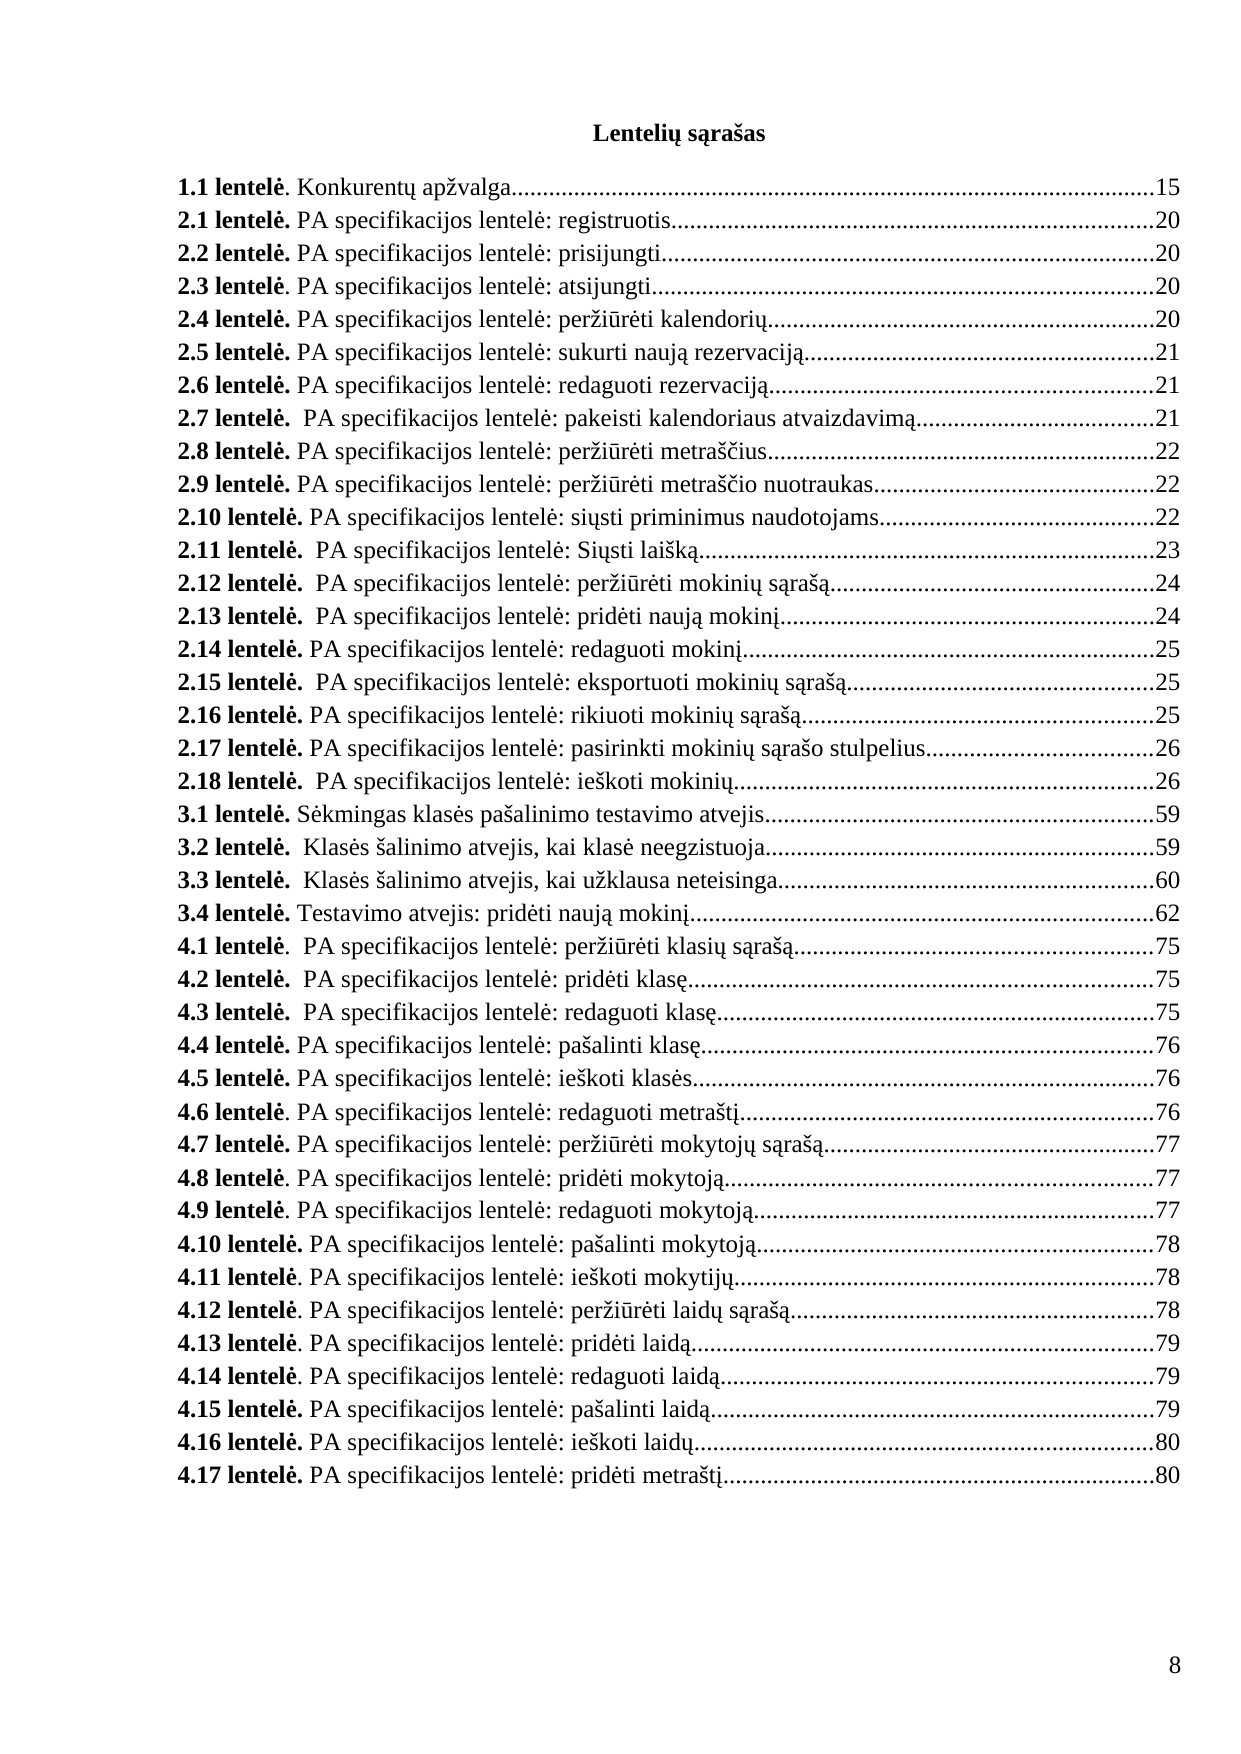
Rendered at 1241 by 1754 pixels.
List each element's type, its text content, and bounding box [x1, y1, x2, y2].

text 4.4 lentelė. PA specifikacijos lentelė: pašalinti klasę 76 [177, 1031, 1181, 1059]
text 4.16 lentelė. PA specifikacijos lentelė: ieškoti laidų 80 [177, 1427, 1181, 1456]
text 3.3 lentelė. Klasės šalinimo atvejis, kai užklausa neteisinga 60 [177, 865, 1181, 894]
text 4.8 lentelė. PA specifikacijos lentelė: pridėti mokytoją 77 [177, 1163, 1181, 1191]
text 2.15 lentelė. PA specifikacijos lentelė: eksportuoti mokinių sąrašą 25 [177, 667, 1181, 696]
text 4.17 lentelė. PA specifikacijos lentelė: pridėti metraštį 80 [177, 1460, 1181, 1488]
text 2.16 lentelė. PA specifikacijos lentelė: rikiuoti mokinių sąrašą 25 [177, 700, 1181, 729]
text 2.10 lentelė. PA specifikacijos lentelė: siųsti priminimus naudotojams 22 [177, 502, 1181, 531]
text 2.3 lentelė. PA specifikacijos lentelė: atsijungti 20 [177, 271, 1181, 300]
text 4.9 lentelė. PA specifikacijos lentelė: redaguoti mokytoją 77 [177, 1196, 1181, 1224]
text 2.14 lentelė. PA specifikacijos lentelė: redaguoti mokinį 25 [177, 634, 1181, 663]
text 4.12 lentelė. PA specifikacijos lentelė: peržiūrėti laidų sąrašą 78 [177, 1295, 1181, 1323]
text 4.1 lentelė. PA specifikacijos lentelė: peržiūrėti klasių sąrašą 75 [177, 931, 1181, 960]
text 2.13 lentelė. PA specifikacijos lentelė: pridėti naują mokinį 24 [177, 601, 1181, 630]
text 2.11 lentelė. PA specifikacijos lentelė: Siųsti laišką 23 [177, 535, 1181, 564]
text 4.13 lentelė. PA specifikacijos lentelė: pridėti laidą 79 [177, 1328, 1181, 1356]
text 4.10 lentelė. PA specifikacijos lentelė: pašalinti mokytoją 78 [177, 1229, 1181, 1257]
text 2.2 lentelė. PA specifikacijos lentelė: prisijungti 20 [177, 238, 1181, 267]
text 2.7 lentelė. PA specifikacijos lentelė: pakeisti kalendoriaus atvaizdavimą 21 [177, 403, 1181, 432]
text 2.12 lentelė. PA specifikacijos lentelė: peržiūrėti mokinių sąrašą 24 [177, 568, 1181, 597]
text 4.2 lentelė. PA specifikacijos lentelė: pridėti klasę 75 [177, 964, 1181, 993]
text 4.7 lentelė. PA specifikacijos lentelė: peržiūrėti mokytojų sąrašą 77 [177, 1129, 1181, 1158]
text 2.9 lentelė. PA specifikacijos lentelė: peržiūrėti metraščio nuotraukas 22 [177, 469, 1181, 498]
text 4.14 lentelė. PA specifikacijos lentelė: redaguoti laidą 79 [177, 1361, 1181, 1389]
text 3.4 lentelė. Testavimo atvejis: pridėti naują mokinį 62 [177, 898, 1181, 927]
text Lentelių sąrašas [177, 118, 1181, 147]
text 1.1 lentelė. Konkurentų apžvalga 15 [177, 172, 1181, 201]
text 2.6 lentelė. PA specifikacijos lentelė: redaguoti rezervaciją 21 [177, 370, 1181, 399]
text 2.17 lentelė. PA specifikacijos lentelė: pasirinkti mokinių sąrašo stulpelius 26 [177, 733, 1181, 762]
text 2.5 lentelė. PA specifikacijos lentelė: sukurti naują rezervaciją 21 [177, 337, 1181, 366]
text 4.6 lentelė. PA specifikacijos lentelė: redaguoti metraštį 76 [177, 1097, 1181, 1125]
text 3.2 lentelė. Klasės šalinimo atvejis, kai klasė neegzistuoja 59 [177, 832, 1181, 861]
text 4.3 lentelė. PA specifikacijos lentelė: redaguoti klasę 75 [177, 997, 1181, 1026]
text 3.1 lentelė. Sėkmingas klasės pašalinimo testavimo atvejis 59 [177, 799, 1181, 828]
text 4.5 lentelė. PA specifikacijos lentelė: ieškoti klasės 76 [177, 1063, 1181, 1092]
text 2.8 lentelė. PA specifikacijos lentelė: peržiūrėti metraščius 22 [177, 436, 1181, 465]
text 2.18 lentelė. PA specifikacijos lentelė: ieškoti mokinių 26 [177, 766, 1181, 795]
text 4.11 lentelė. PA specifikacijos lentelė: ieškoti mokytijų 78 [177, 1262, 1181, 1290]
text 4.15 lentelė. PA specifikacijos lentelė: pašalinti laidą 79 [177, 1394, 1181, 1422]
text 2.1 lentelė. PA specifikacijos lentelė: registruotis 20 [177, 205, 1181, 234]
text 2.4 lentelė. PA specifikacijos lentelė: peržiūrėti kalendorių 20 [177, 304, 1181, 333]
